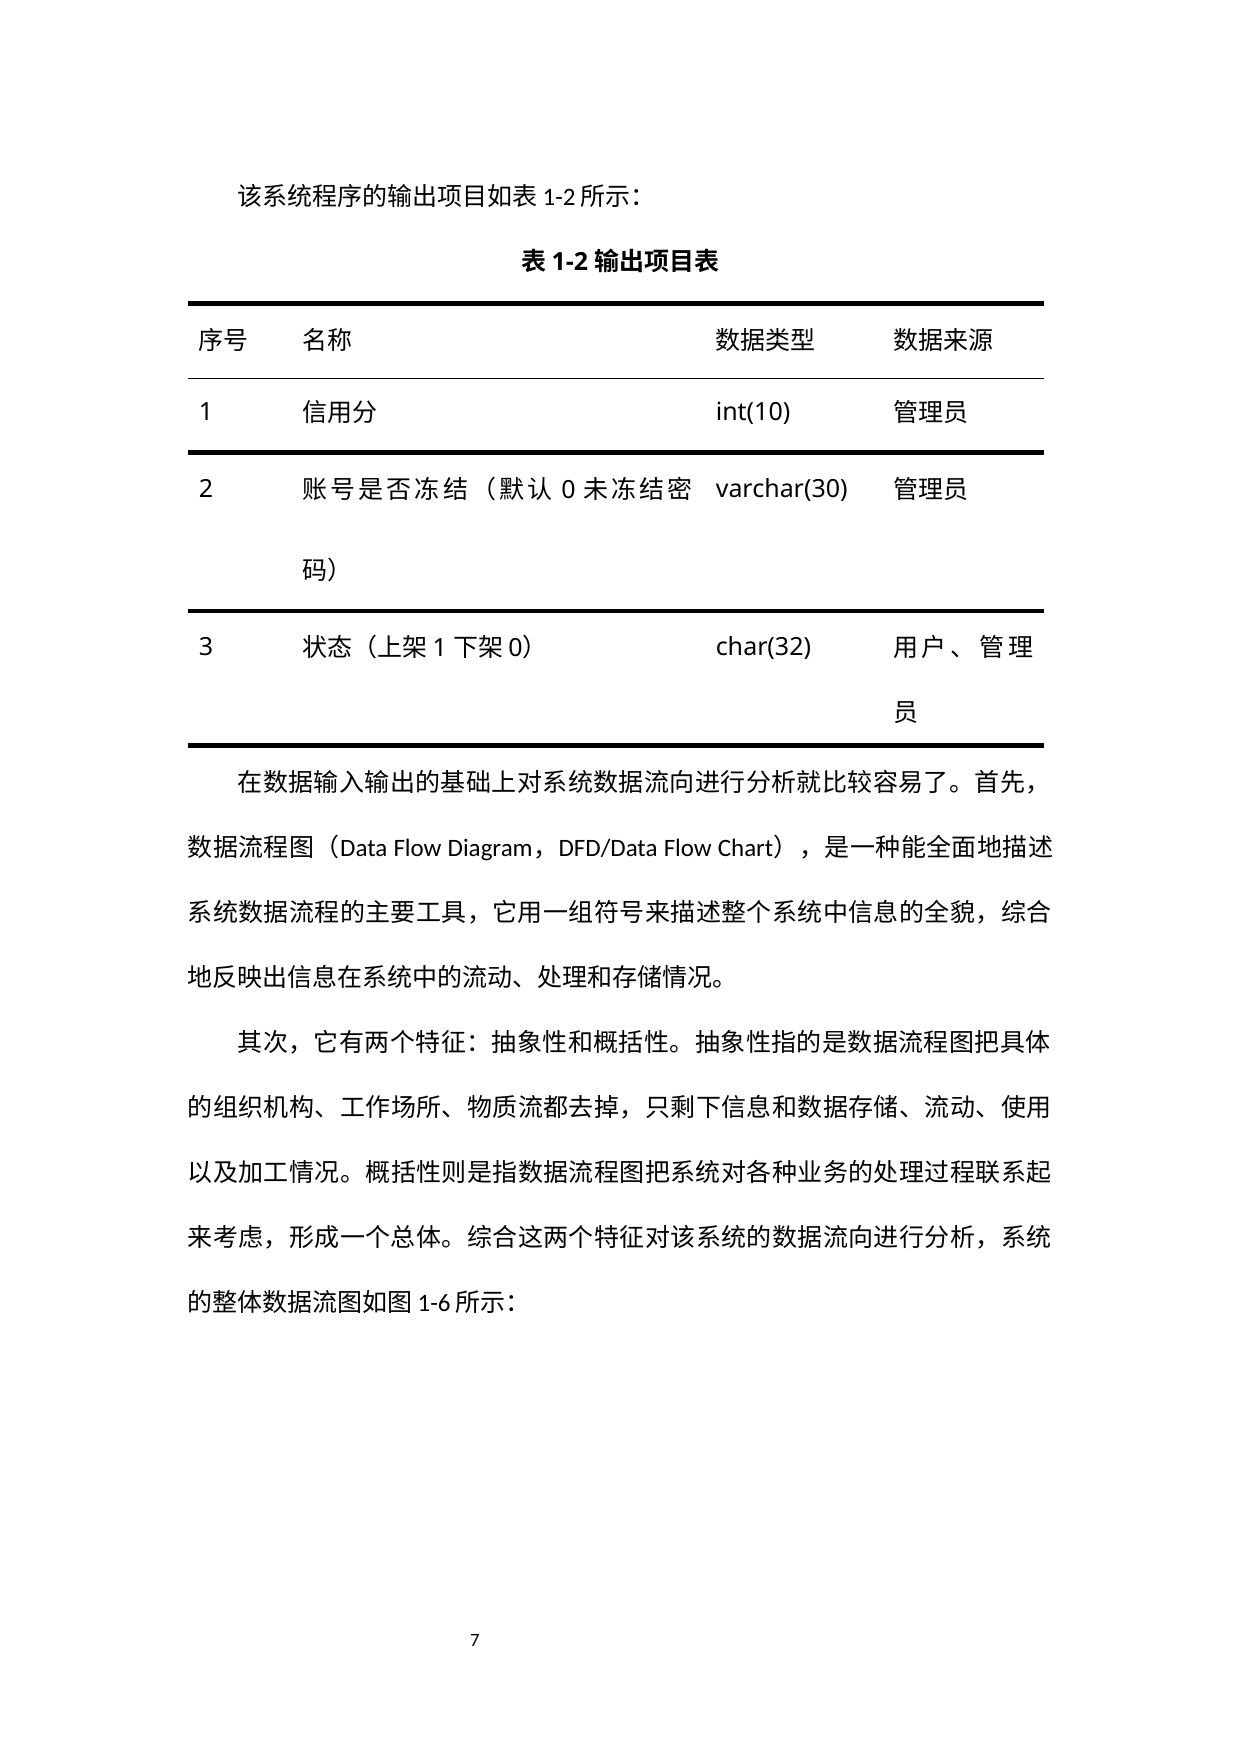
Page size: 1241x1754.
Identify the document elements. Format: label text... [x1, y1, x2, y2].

table_header 数据类型 [704, 306, 882, 378]
table_cell 状态（上架1 下架0） [291, 613, 704, 743]
table_cell varchar(30) [704, 455, 882, 608]
table_cell 2 [188, 455, 291, 608]
table_cell 3 [188, 613, 291, 743]
text 在数据输入输出的基础上对系统数据流向进行分析就比较容易了。首先，数据流程图（Data Flow Diagram，DFD/Data Flow Chart），是一种能全面地描述系统数据流程的主要工具，它用一组符号来描述整个系统中信息的全貌，综合地反映出信息在系统中的流动、处理和存储情况。 [187, 748, 1053, 1008]
table_cell 管理员 [882, 455, 1044, 608]
text 其次，它有两个特征：抽象性和概括性。抽象性指的是数据流程图把具体的组织机构、工作场所、物质流都去掉，只剩下信息和数据存储、流动、使用以及加工情况。概括性则是指数据流程图把系统对各种业务的处理过程联系起来考虑，形成一个总体。综合这两个特征对该系统的数据流向进行分析，系统的整体数据流图如图1-6所示： [187, 1008, 1053, 1333]
table_cell 用户、管理员 [882, 613, 1044, 743]
table_cell char(32) [704, 613, 882, 743]
text 该系统程序的输出项目如表1-2所示： [187, 162, 1053, 227]
table_cell 1 [188, 379, 291, 450]
table_header 序号 [188, 306, 291, 378]
table_cell int(10) [704, 379, 882, 450]
table_cell 信用分 [291, 379, 704, 450]
table_cell 管理员 [882, 379, 1044, 450]
table_header 数据来源 [882, 306, 1044, 378]
table_header 名称 [291, 306, 704, 378]
text 表 1-2 输出项目表 [187, 227, 1053, 292]
table_cell 账号是否冻结（默认0未冻结密码） [291, 455, 704, 608]
